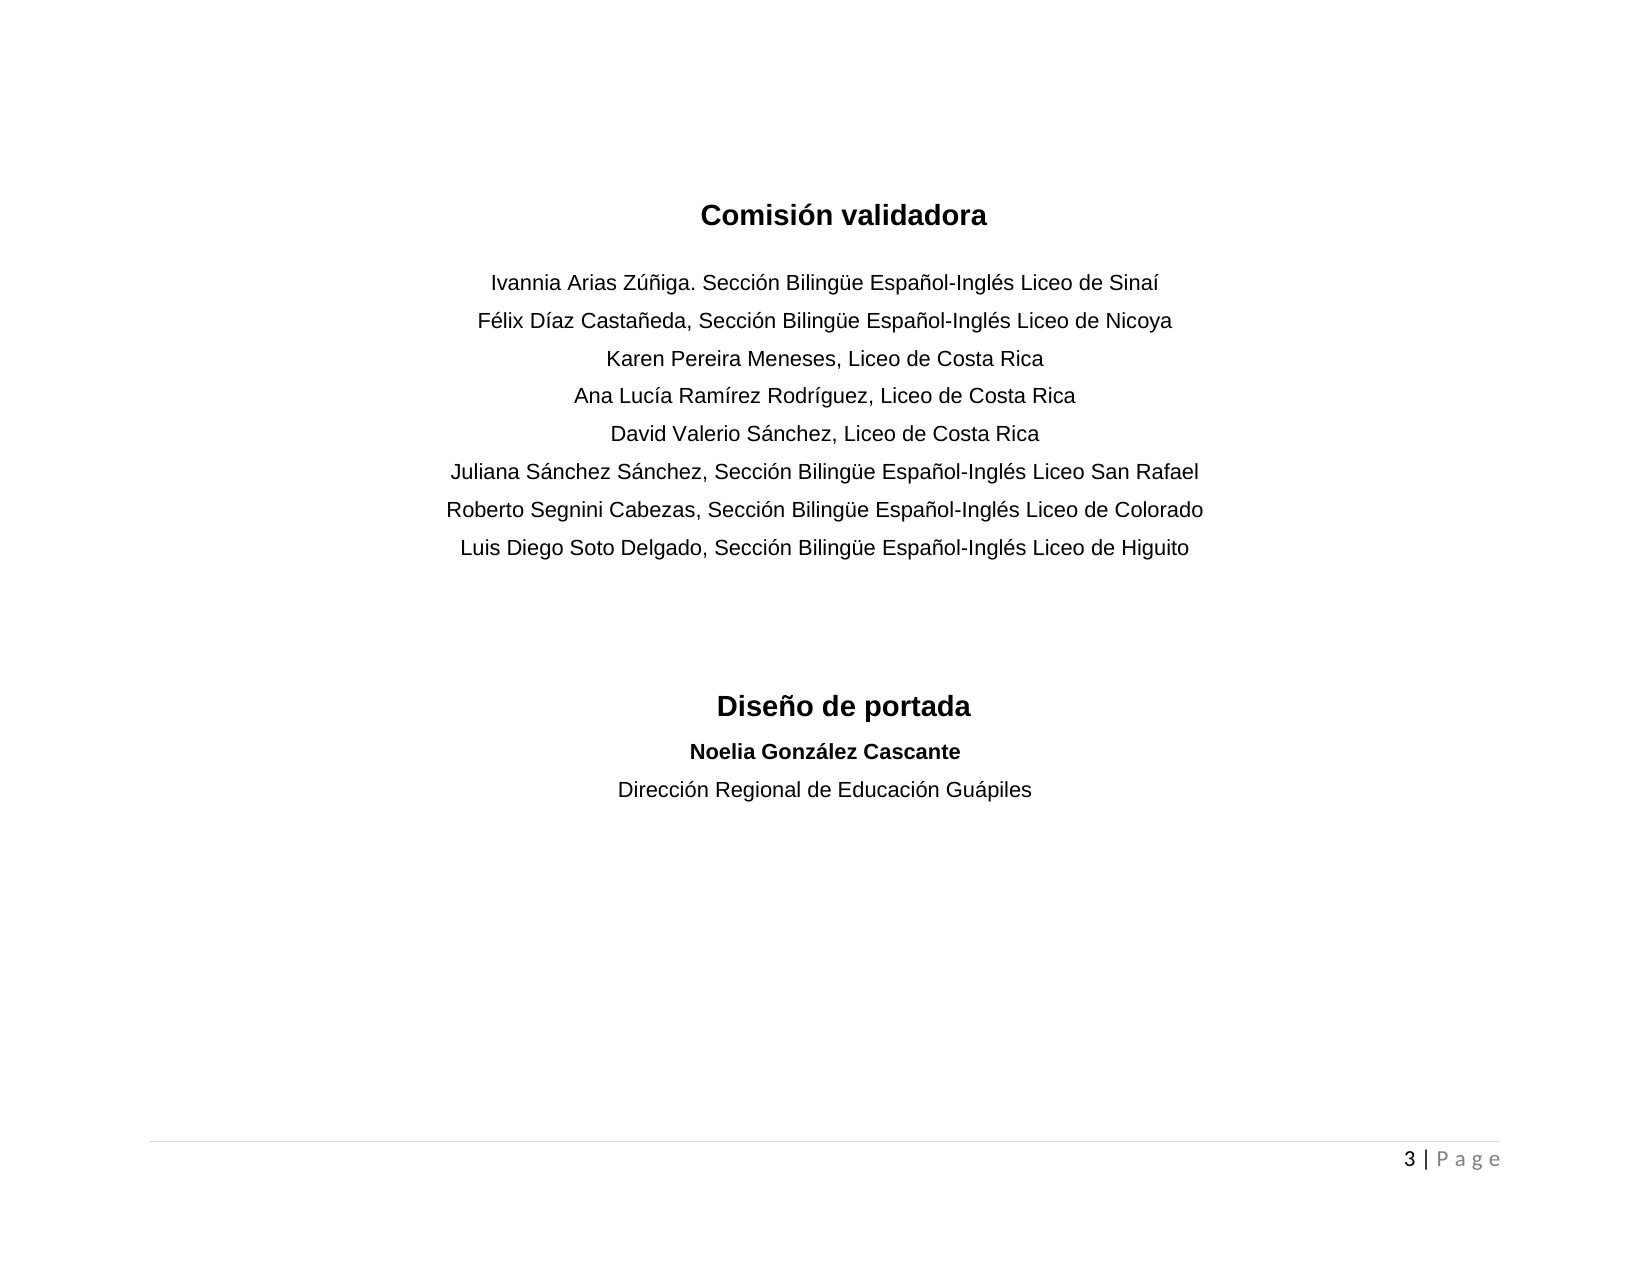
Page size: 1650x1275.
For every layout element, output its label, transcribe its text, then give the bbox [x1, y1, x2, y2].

text David Valerio Sánchez, Liceo de Costa Rica [150, 421, 1500, 446]
text Ivannia Arias Zúñiga. Sección Bilingüe Español-Inglés Liceo de Sinaí [150, 270, 1500, 295]
text Noelia González Cascante [150, 739, 1500, 764]
text Luis Diego Soto Delgado, Sección Bilingüe Español-Inglés Liceo de Higuito [150, 535, 1500, 560]
text Diseño de portada [150, 689, 1500, 722]
text Félix Díaz Castañeda, Sección Bilingüe Español-Inglés Liceo de Nicoya [150, 308, 1500, 333]
text Roberto Segnini Cabezas, Sección Bilingüe Español-Inglés Liceo de Colorado [150, 497, 1500, 522]
text Karen Pereira Meneses, Liceo de Costa Rica [150, 346, 1500, 371]
text Ana Lucía Ramírez Rodríguez, Liceo de Costa Rica [150, 383, 1500, 409]
text Juliana Sánchez Sánchez, Sección Bilingüe Español-Inglés Liceo San Rafael [150, 459, 1500, 484]
text Dirección Regional de Educación Guápiles [150, 777, 1500, 802]
text Comisión validadora [150, 198, 1500, 231]
